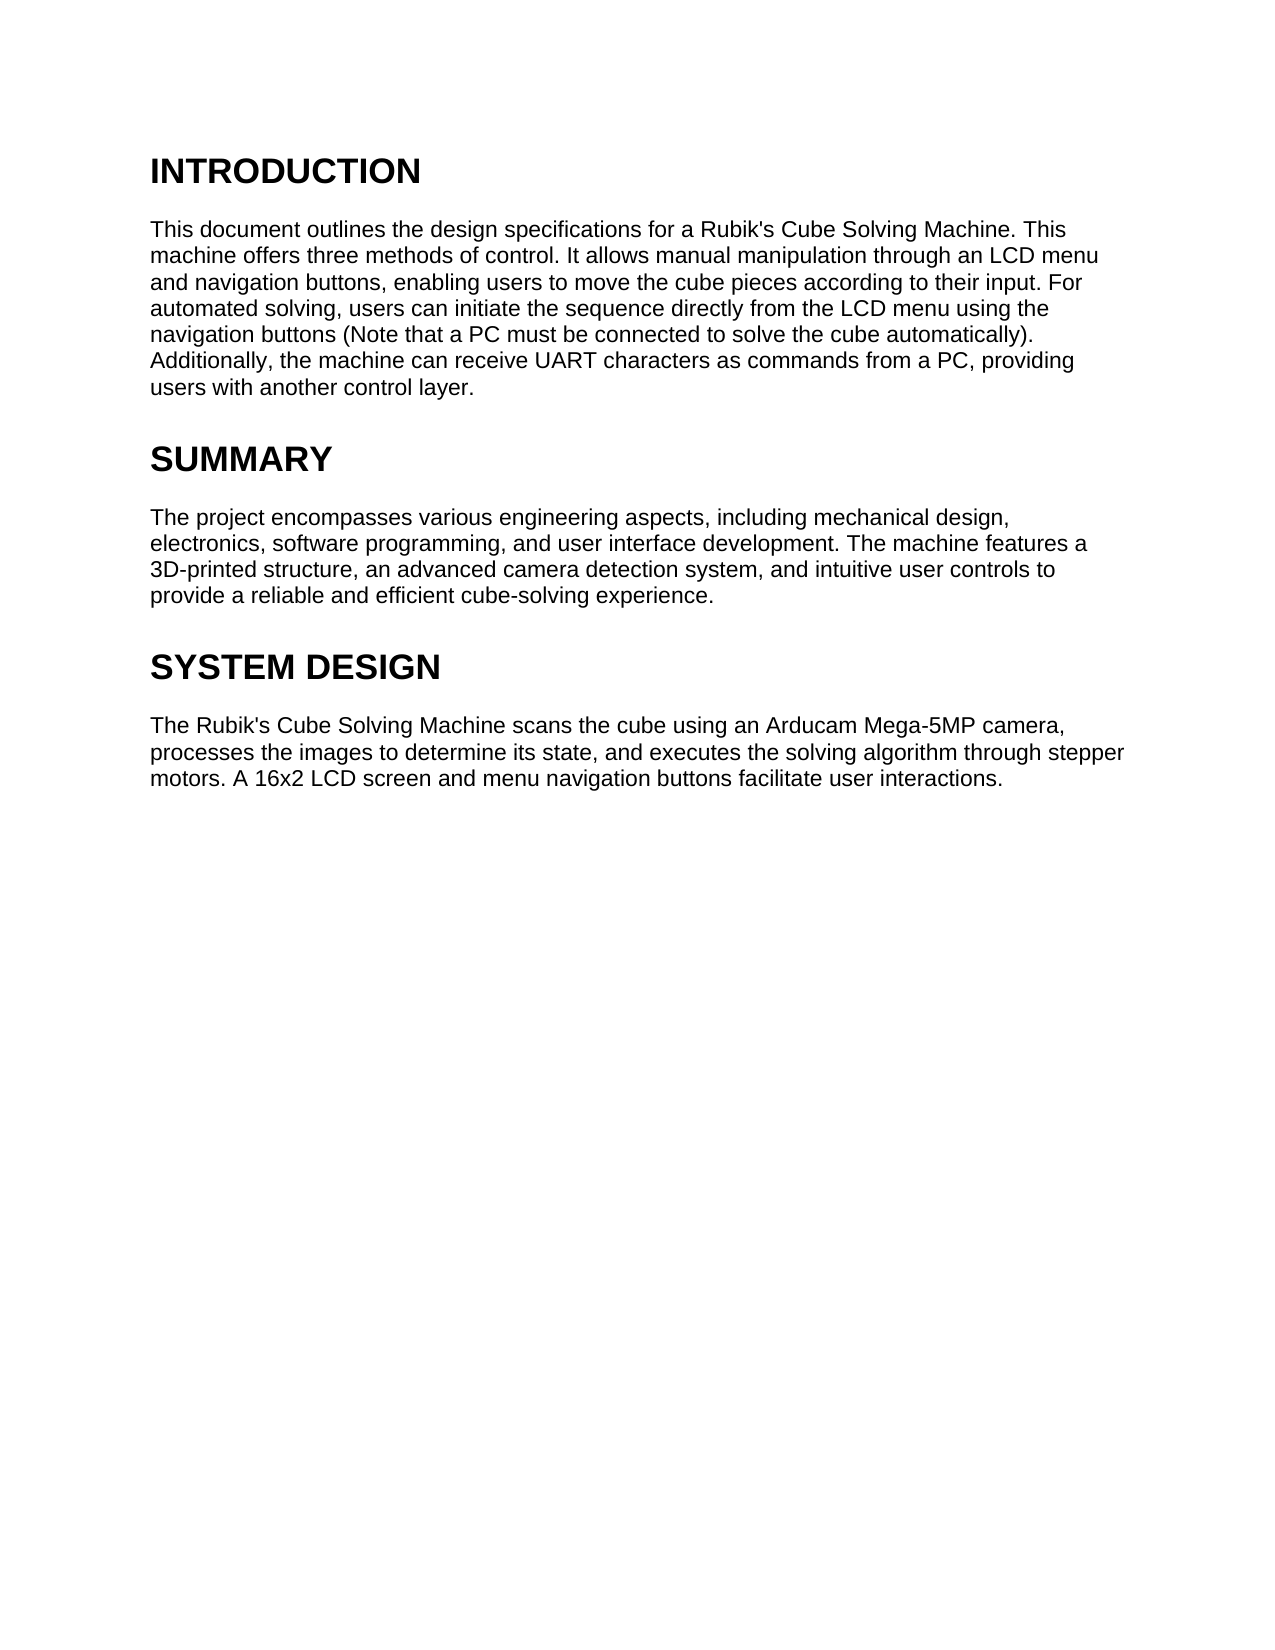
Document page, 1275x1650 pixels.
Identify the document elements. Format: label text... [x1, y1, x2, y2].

text This document outlines the design specifications for a Rubik's Cube Solving Machine. This machine offers three methods of control. It allows manual manipulation through an LCD menu and navigation buttons, enabling users to move the cube pieces according to their input. For automated solving, users can initiate the sequence directly from the LCD menu using the navigation buttons (Note that a PC must be connected to solve the cube automatically). Additionally, the machine can receive UART characters as commands from a PC, providing users with another control layer. [150, 216, 1125, 400]
subtitle INTRODUCTION [150, 150, 1125, 191]
subtitle SYSTEM DESIGN [150, 646, 1125, 687]
text The Rubik's Cube Solving Machine scans the cube using an Arducam Mega-5MP camera, processes the images to determine its state, and executes the solving algorithm through stepper motors. A 16x2 LCD screen and menu navigation buttons facilitate user interactions. [150, 712, 1125, 791]
subtitle SUMMARY [150, 438, 1125, 478]
text The project encompasses various engineering aspects, including mechanical design, electronics, software programming, and user interface development. The machine features a 3D-printed structure, an advanced camera detection system, and intuitive user controls to provide a reliable and efficient cube-solving experience. [150, 503, 1125, 609]
